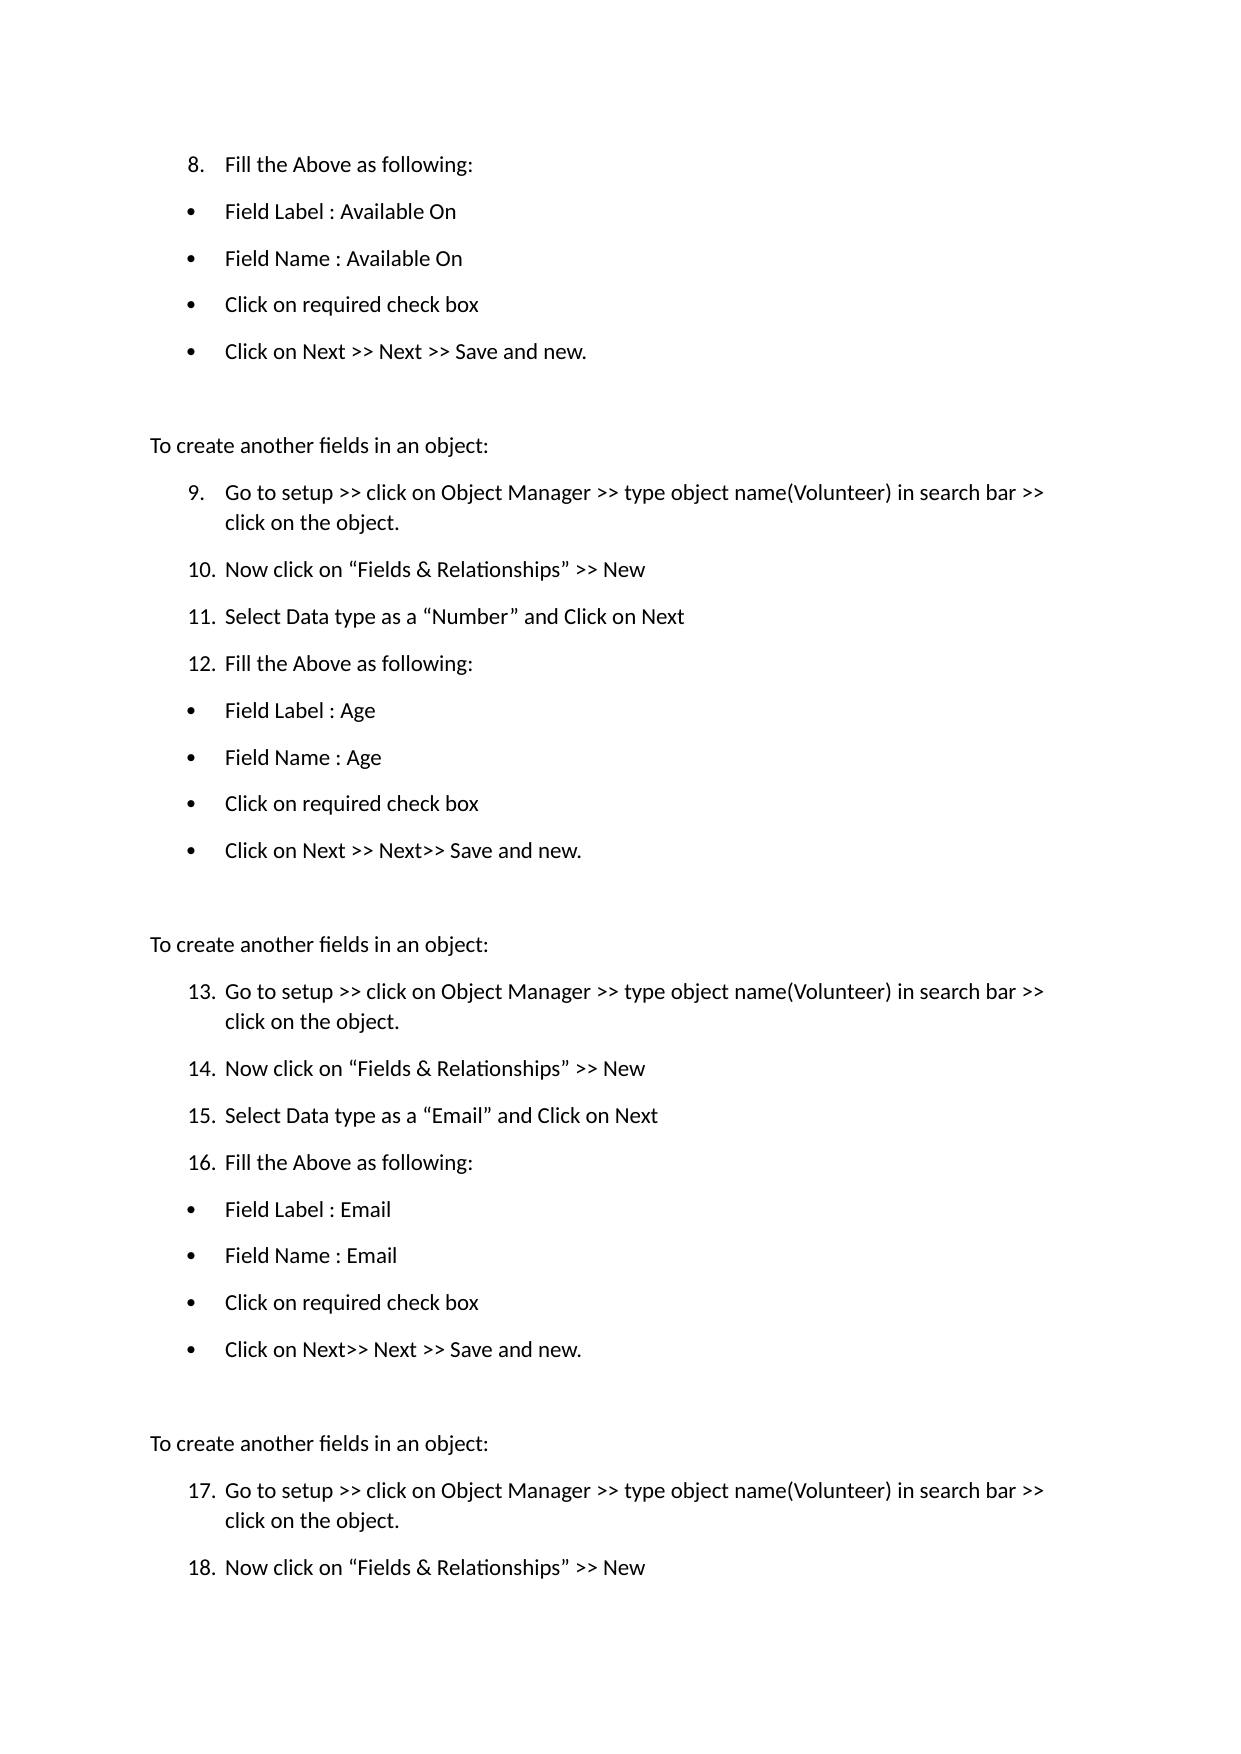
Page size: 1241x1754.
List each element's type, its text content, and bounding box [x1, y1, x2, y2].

list Now click on “Fields & Relationships” >> New [187, 1054, 1090, 1082]
list Field Label : Email [187, 1195, 1090, 1223]
list Go to setup >> click on Object Manager >> type object name(Volunteer) in search bar >> click on the object. [187, 977, 1090, 1035]
list Go to setup >> click on Object Manager >> type object name(Volunteer) in search bar >> click on the object. [187, 478, 1090, 536]
list Select Data type as a “Number” and Click on Next [187, 602, 1090, 630]
list Click on required check box [187, 1288, 1090, 1317]
list Fill the Above as following: [187, 649, 1090, 677]
list Field Name : Available On [187, 244, 1090, 272]
list Field Label : Age [187, 696, 1090, 724]
list Now click on “Fields & Relationships” >> New [187, 1553, 1090, 1581]
text To create another fields in an object: [150, 431, 1090, 459]
list Field Name : Age [187, 743, 1090, 771]
list Field Label : Available On [187, 197, 1090, 225]
list Now click on “Fields & Relationships” >> New [187, 555, 1090, 583]
text To create another fields in an object: [150, 1429, 1090, 1457]
list Click on Next >> Next>> Save and new. [187, 836, 1090, 864]
list Click on required check box [187, 789, 1090, 818]
list Fill the Above as following: [187, 1148, 1090, 1176]
list Go to setup >> click on Object Manager >> type object name(Volunteer) in search bar >> click on the object. [187, 1476, 1090, 1534]
list Select Data type as a “Email” and Click on Next [187, 1101, 1090, 1129]
list Click on required check box [187, 291, 1090, 319]
list Click on Next >> Next >> Save and new. [187, 337, 1090, 366]
list Click on Next>> Next >> Save and new. [187, 1335, 1090, 1363]
list Field Name : Email [187, 1242, 1090, 1270]
text To create another fields in an object: [150, 930, 1090, 958]
list Fill the Above as following: [187, 150, 1090, 178]
